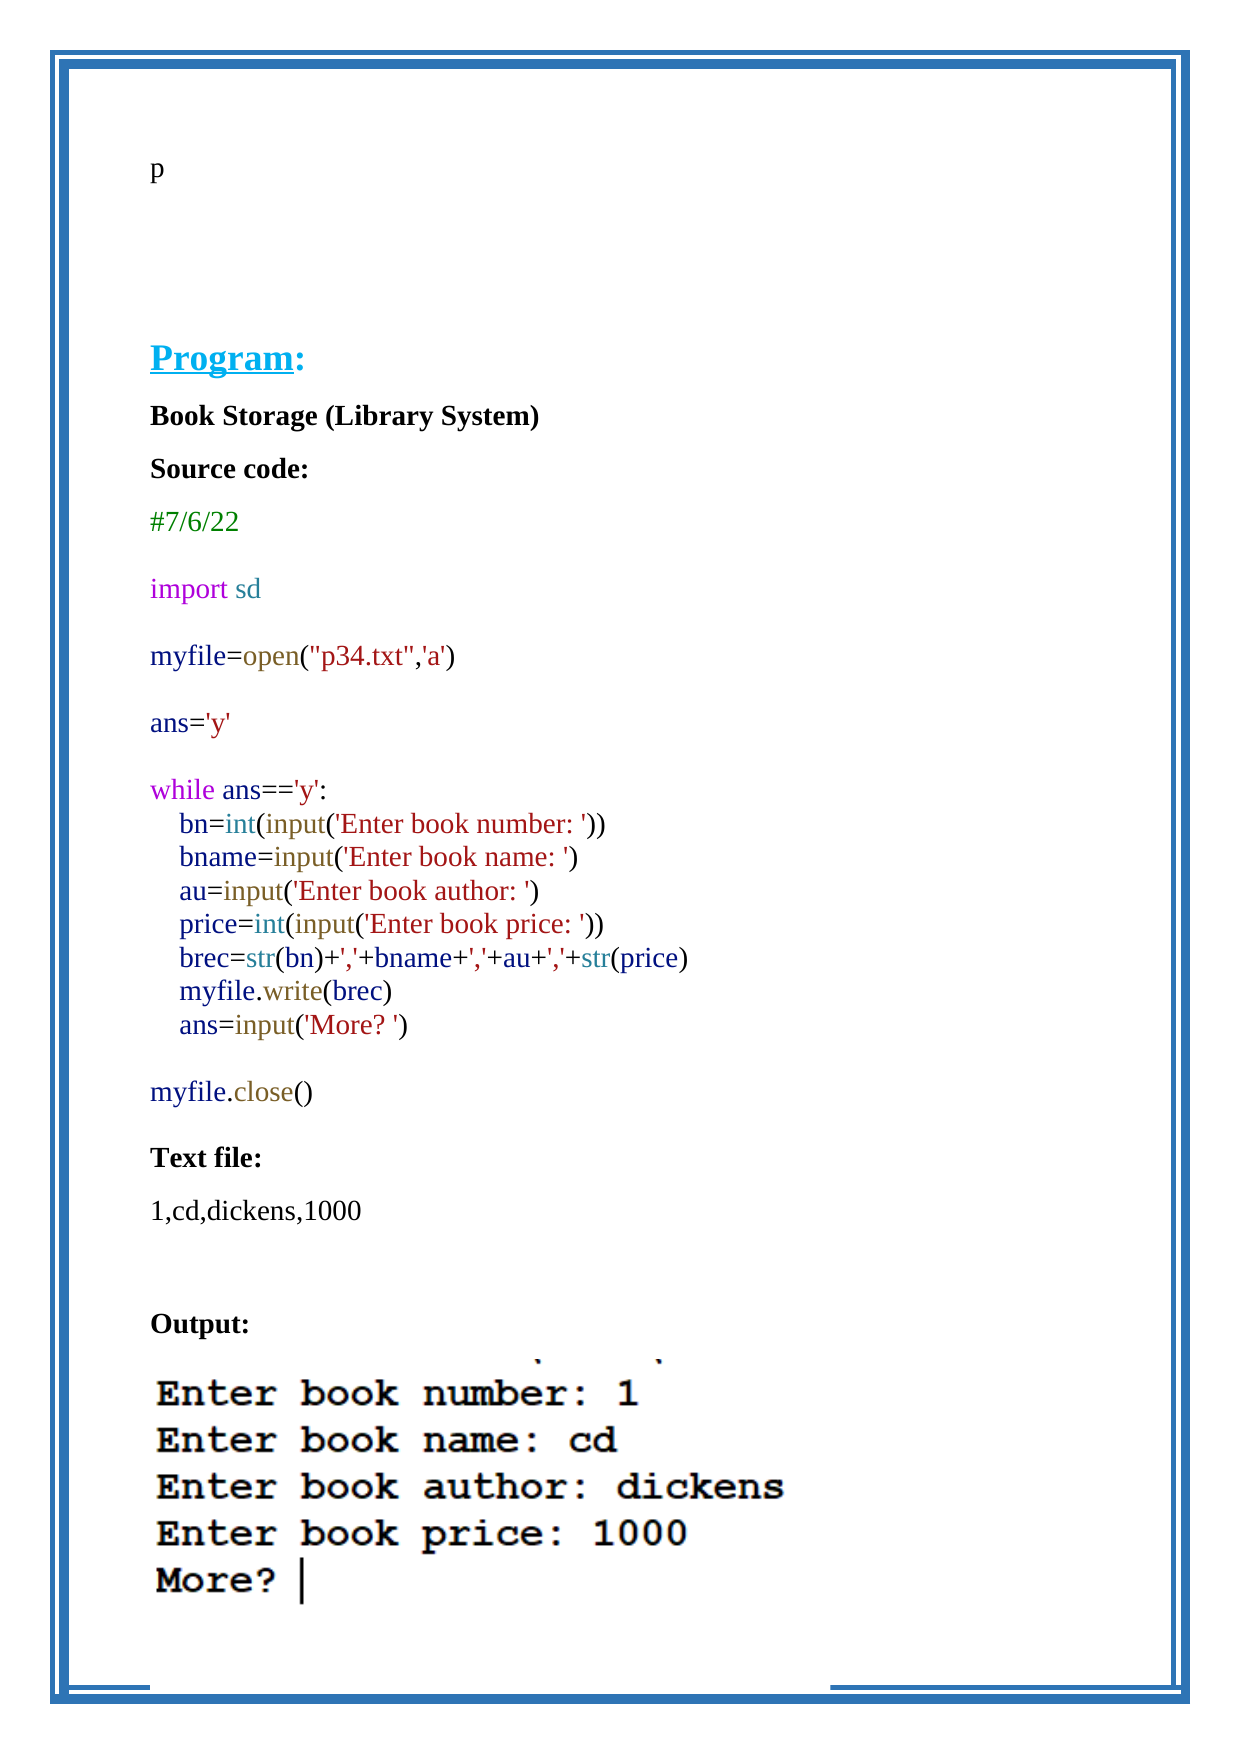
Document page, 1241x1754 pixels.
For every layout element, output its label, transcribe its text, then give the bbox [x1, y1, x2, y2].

text brec=str(bn)+','+bname+','+au+','+str(price) [150, 940, 1090, 973]
text 1,cd,dickens,1000 [150, 1193, 1090, 1226]
text ans='y' [150, 705, 1090, 739]
text myfile.close() [150, 1074, 1090, 1108]
text ans=input('More? ') [150, 1007, 1090, 1041]
text p [150, 150, 1090, 183]
picture [150, 1359, 831, 1691]
text Book Storage (Library System) [150, 398, 1090, 432]
text bn=int(input('Enter book number: ')) [150, 806, 1090, 839]
text import sd [150, 571, 1090, 604]
text Source code: [150, 451, 1090, 484]
text bname=input('Enter book name: ') [150, 839, 1090, 873]
text au=input('Enter book author: ') [150, 873, 1090, 906]
text Text file: [150, 1108, 1090, 1173]
text myfile.write(brec) [150, 973, 1090, 1007]
text myfile=open("p34.txt",'a') [150, 638, 1090, 672]
text Program: [150, 335, 1090, 378]
text price=int(input('Enter book price: ')) [150, 906, 1090, 940]
text while ans=='y': [150, 772, 1090, 806]
text Output: [150, 1306, 1090, 1340]
text #7/6/22 [150, 504, 1090, 537]
